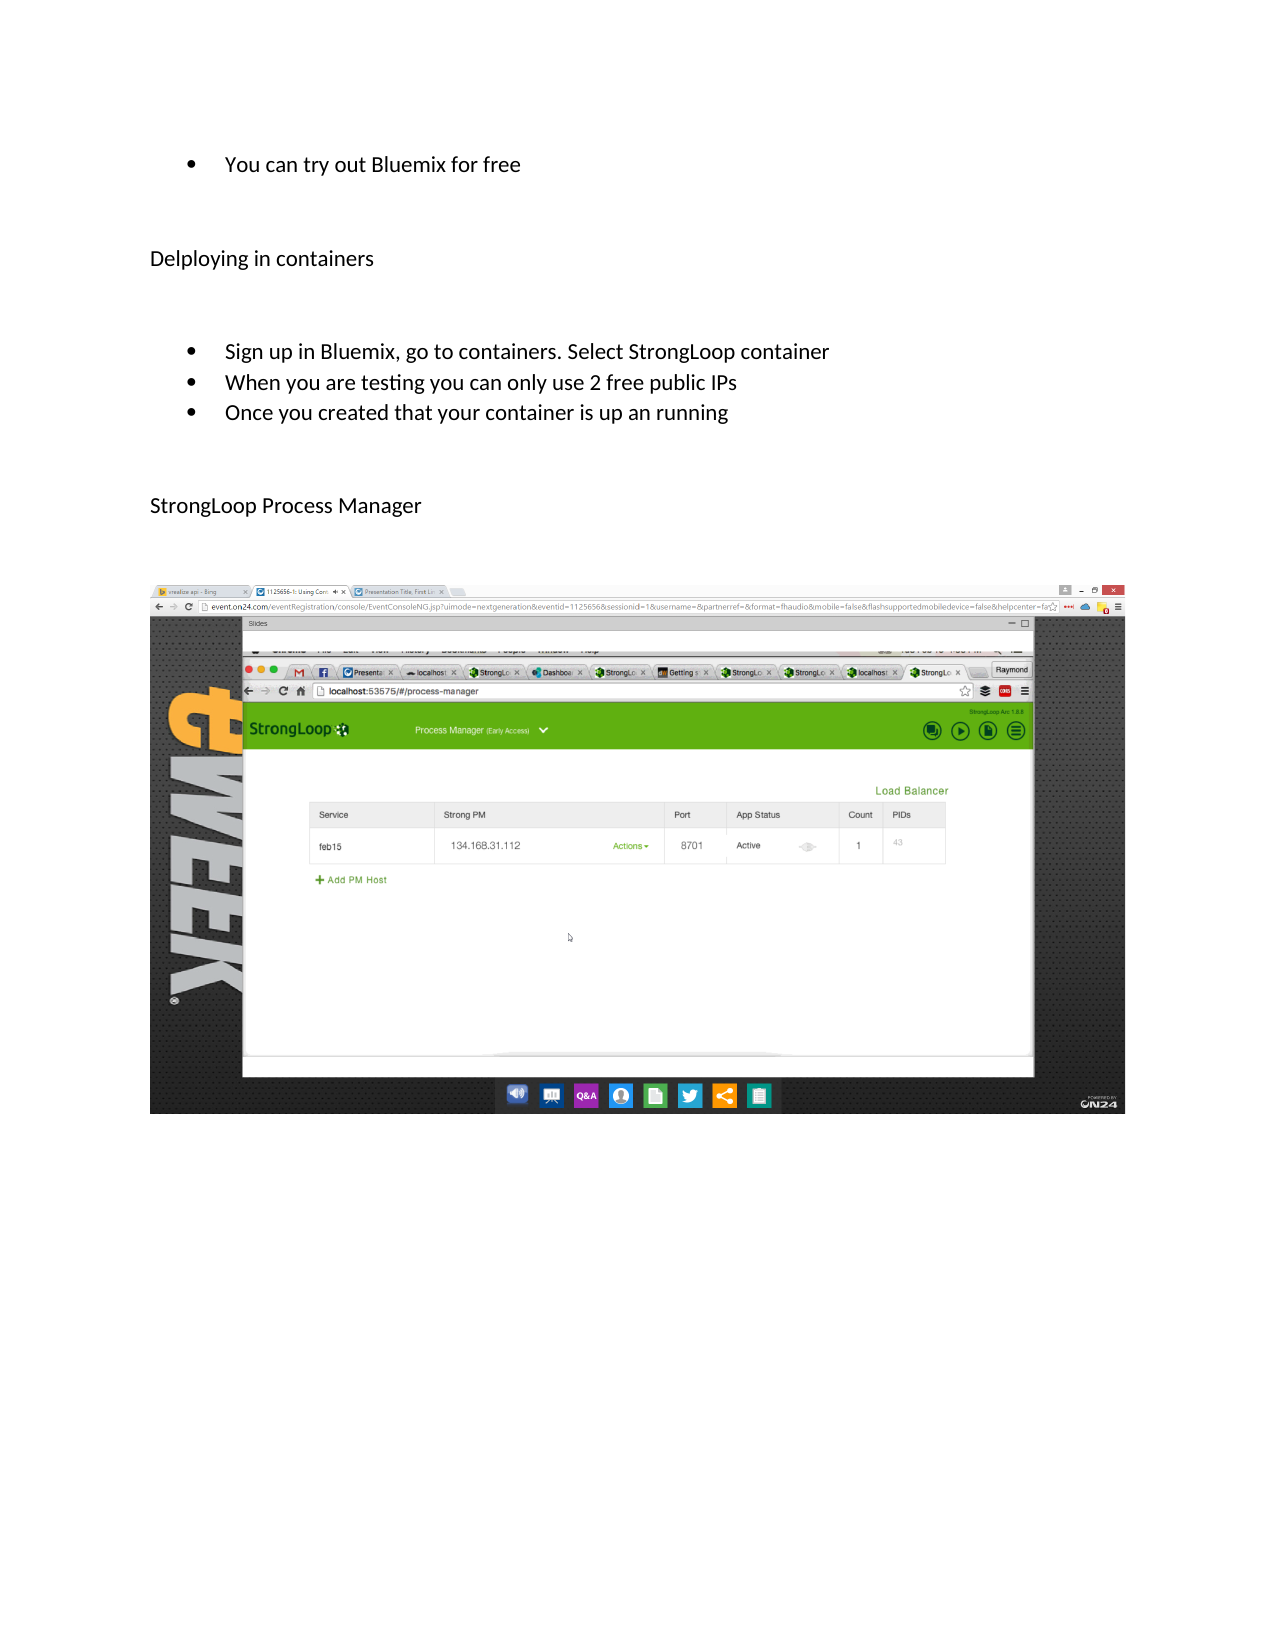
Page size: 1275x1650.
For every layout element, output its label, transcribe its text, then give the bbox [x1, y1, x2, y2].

list You can try out Bluemix for free [187, 150, 1125, 178]
list When you are testing you can only use 2 free public IPs [187, 368, 1125, 396]
text Delploying in containers [150, 244, 1125, 272]
list Once you created that your container is up an running [187, 398, 1125, 426]
picture [150, 585, 1125, 1114]
text StrongLoop Process Manager [150, 492, 1125, 520]
list Sign up in Bluemix, go to containers. Select StrongLoop container [187, 337, 1125, 366]
